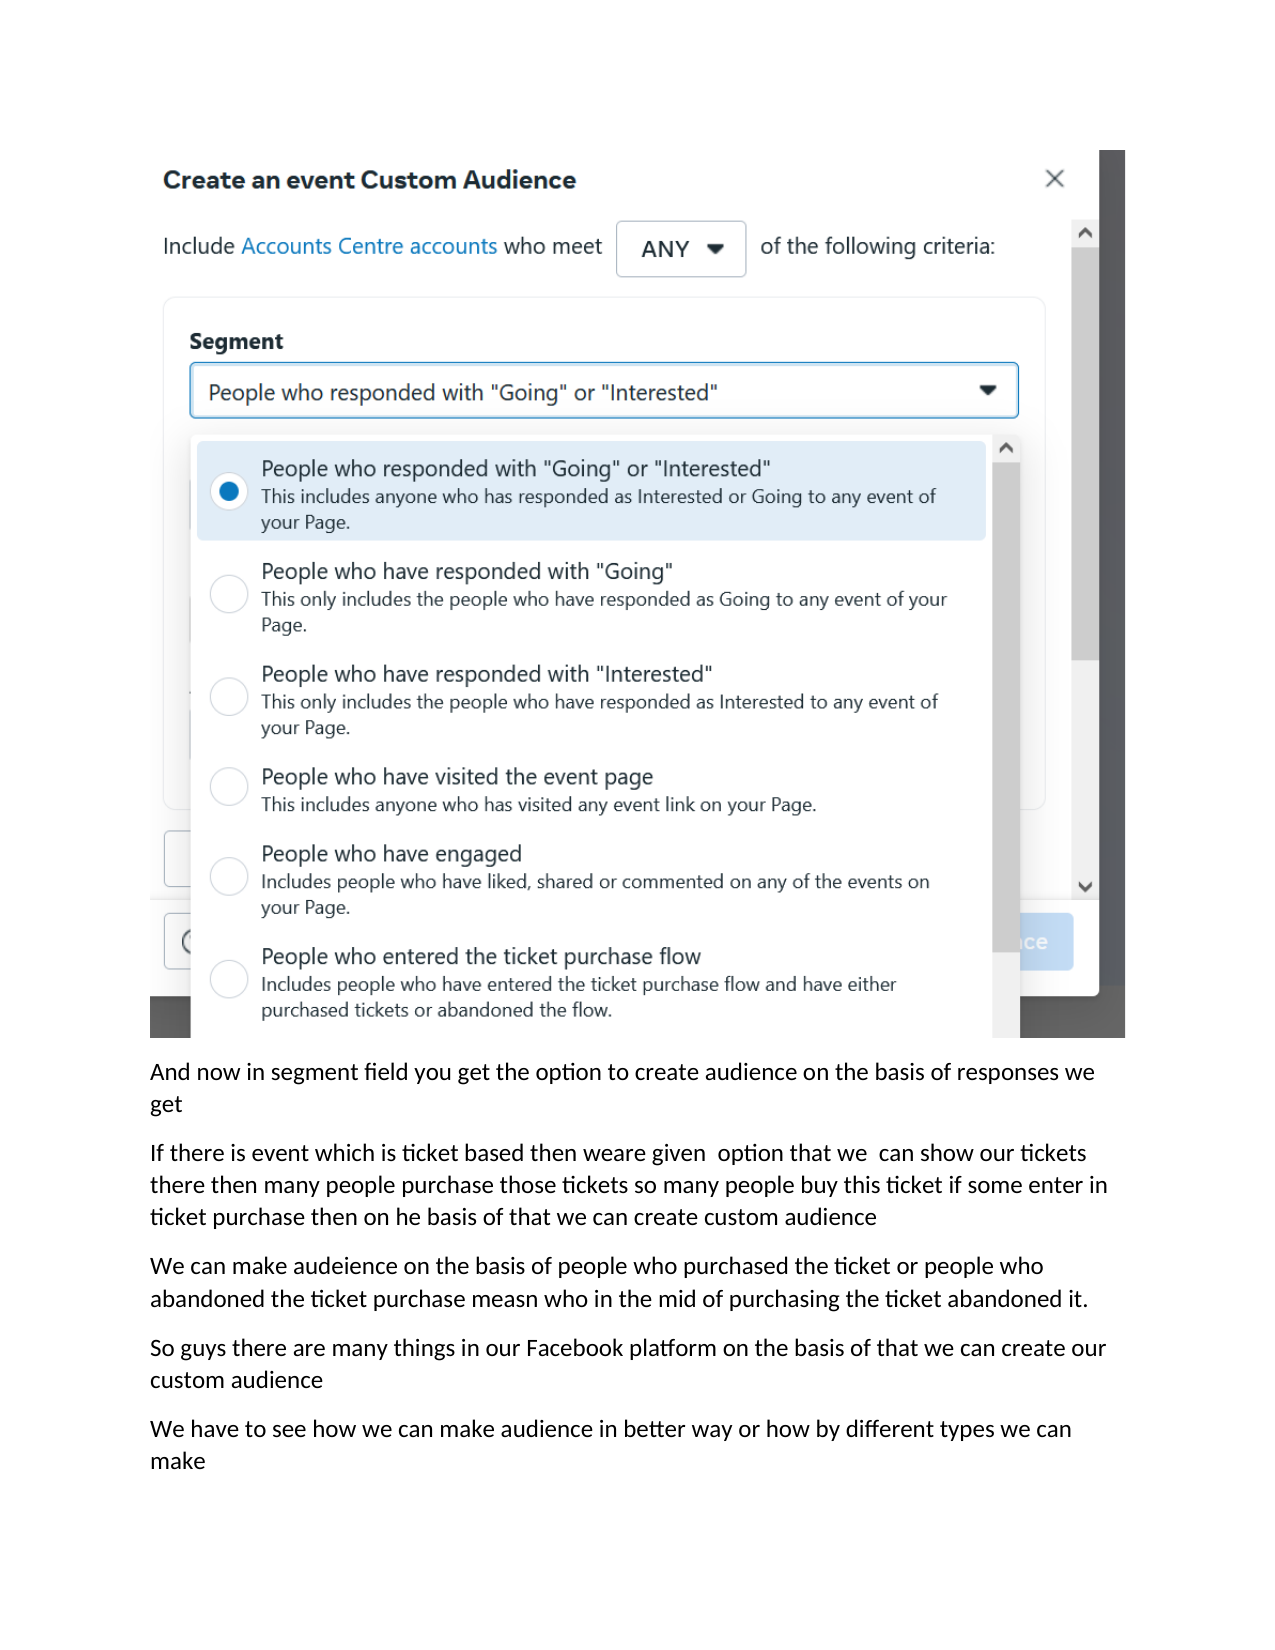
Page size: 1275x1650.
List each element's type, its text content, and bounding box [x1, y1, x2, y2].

text We have to see how we can make audience in better way or how by different types we can make [150, 1413, 1125, 1476]
text We can make audeience on the basis of people who purchased the ticket or people who abandoned the ticket purchase measn who in the mid of purchasing the ticket abandoned it. [150, 1251, 1125, 1313]
text If there is event which is ticket based then weare given option that we can show our tickets there then many people purchase those tickets so many people buy this ticket if some enter in ticket purchase then on he basis of that we can create custom audience [150, 1137, 1125, 1232]
picture [150, 150, 1125, 1038]
text And now in segment field you get the option to create audience on the basis of responses we get [150, 1056, 1125, 1118]
text So guys there are many things in our Facebook platform on the basis of that we can create our custom audience [150, 1332, 1125, 1394]
